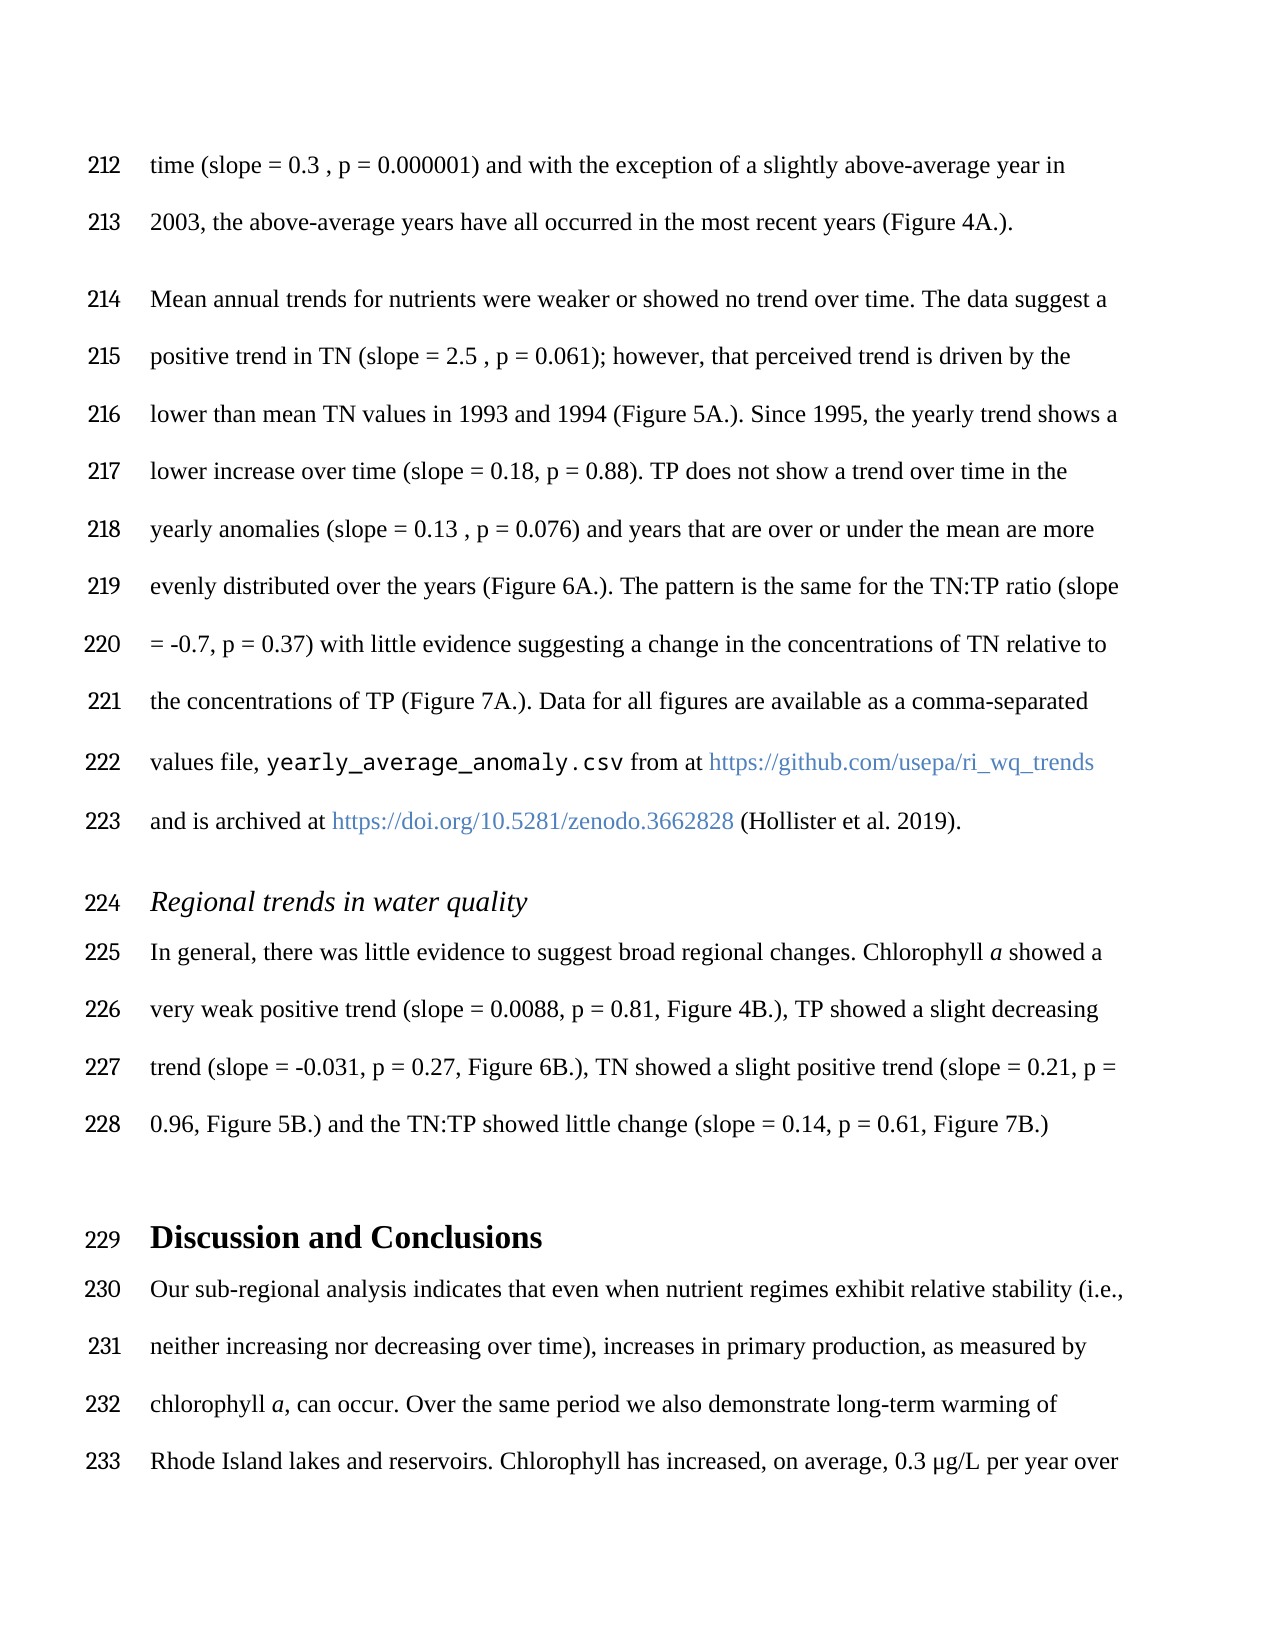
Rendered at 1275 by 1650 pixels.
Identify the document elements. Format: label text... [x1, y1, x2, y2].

subtitle Regional trends in water quality [150, 884, 1125, 918]
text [150, 1274, 1125, 1475]
text In general, there was little evidence to suggest broad regional changes. Chlorophyll a showed a very weak positive trend (slope = 0.0088, p = 0.81, Figure 4B.), TP showed a slight decreasing trend (slope = -0.031, p = 0.27, Figure 6B.), TN showed a slight positive trend (slope = 0.21, p = 0.96, Figure 5B.) and the TN:TP showed little change (slope = 0.14, p = 0.61, Figure 7B.) [150, 937, 1125, 1138]
subtitle Discussion and Conclusions [150, 1217, 1125, 1255]
text Mean annual trends for nutrients were weaker or showed no trend over time. The data suggest a positive trend in TN (slope = 2.5 , p = 0.061); however, that perceived trend is driven by the lower than mean TN values in 1993 and 1994 (Figure 5A.). Since 1995, the yearly trend shows a lower increase over time (slope = 0.18, p = 0.88). TP does not show a trend over time in the yearly anomalies (slope = 0.13 , p = 0.076) and years that are over or under the mean are more evenly distributed over the years (Figure 6A.). The pattern is the same for the TN:TP ratio (slope = -0.7, p = 0.37) with little evidence suggesting a change in the concentrations of TN relative to the concentrations of TP (Figure 7A.). Data for all figures are available as a comma-separated values file, yearly_average_anomaly.csv from at https://github.com/usepa/ri_wq_trends and is archived at https://doi.org/10.5281/zenodo.3662828 (Hollister et al. 2019). [150, 284, 1125, 835]
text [150, 150, 1125, 236]
